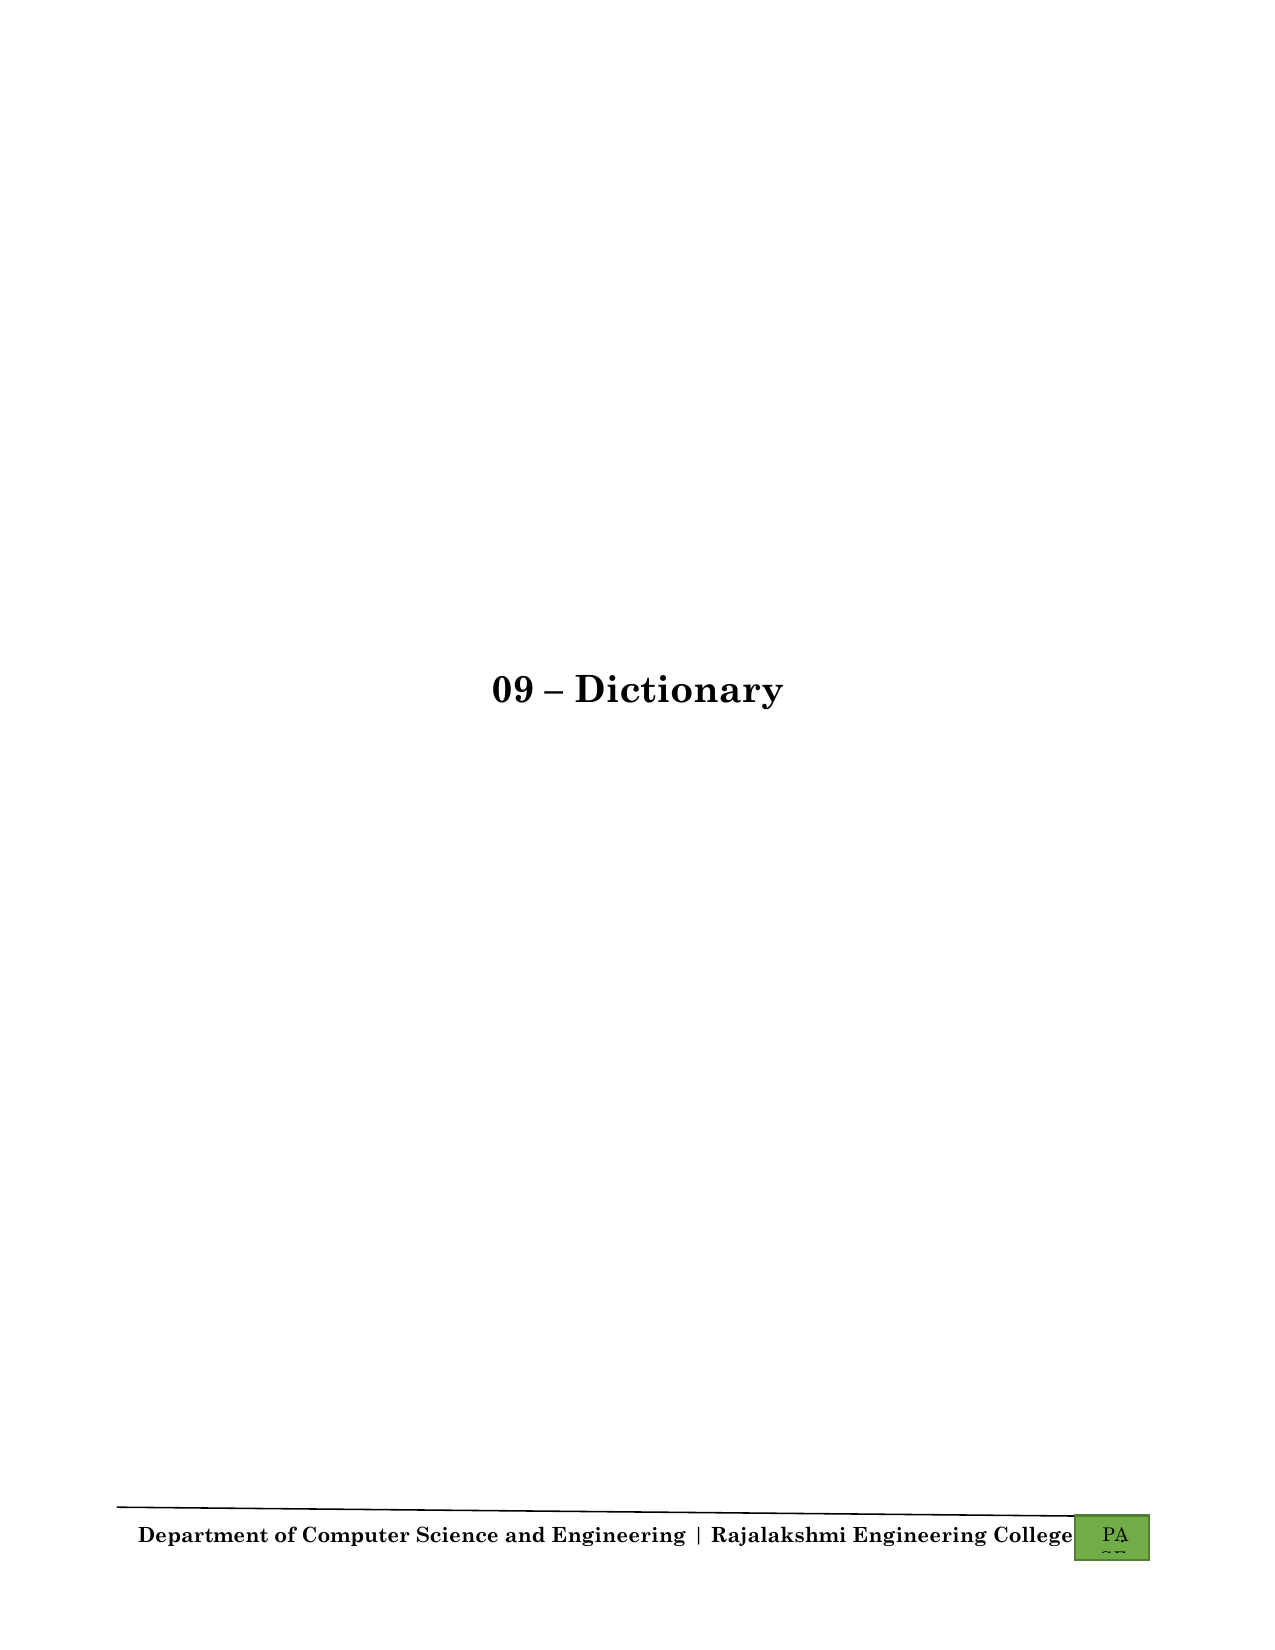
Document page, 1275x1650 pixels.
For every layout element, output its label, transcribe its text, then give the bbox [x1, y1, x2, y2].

text 09 – Dictionary [150, 666, 1125, 711]
